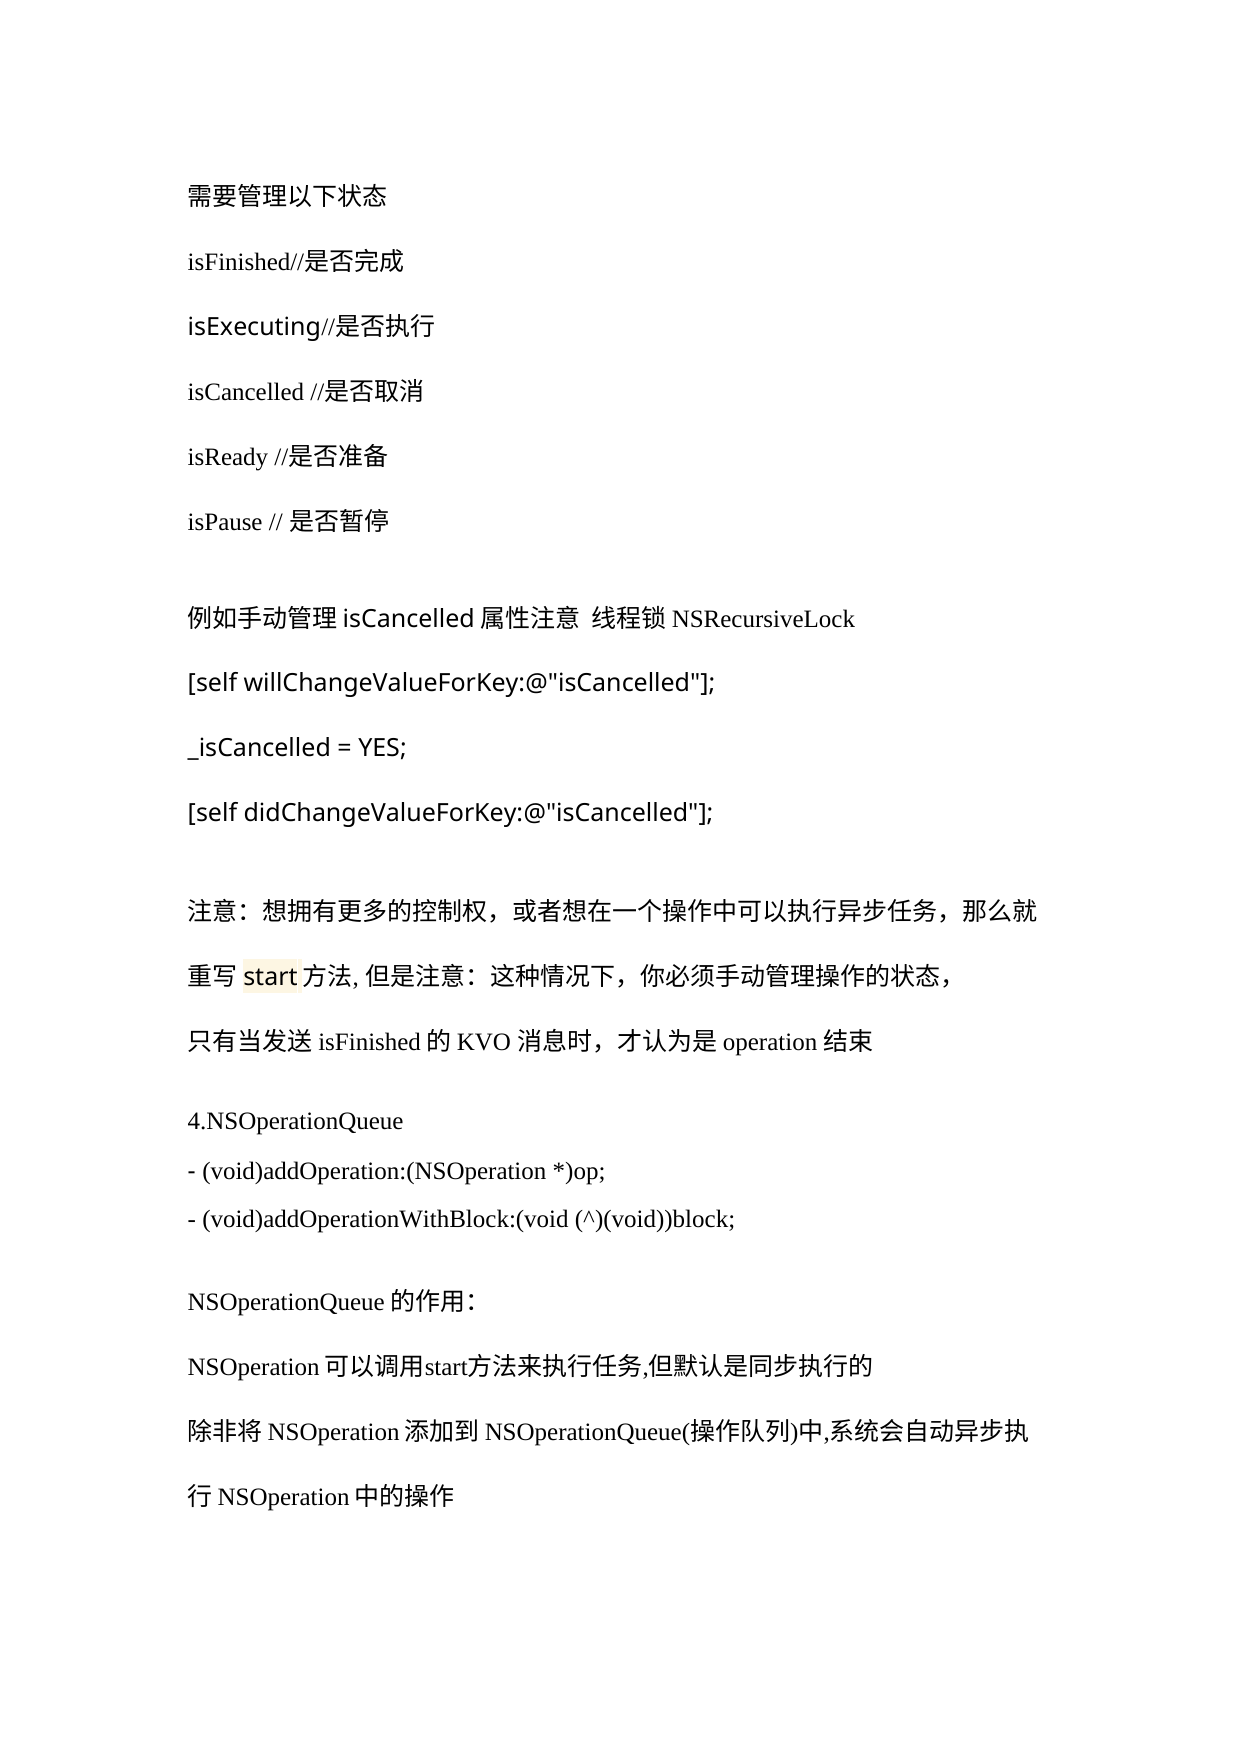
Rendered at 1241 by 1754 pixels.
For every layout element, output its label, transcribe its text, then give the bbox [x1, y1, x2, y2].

text isExecuting//是否执行 [187, 292, 1053, 357]
text 只有当发送 isFinished的 KVO 消息时，才认为是 operation 结束 [187, 1007, 1053, 1072]
text 例如手动管理isCancelled属性注意 线程锁 NSRecursiveLock [187, 584, 1053, 649]
text [self willChangeValueForKey:@"isCancelled"]; [187, 649, 1053, 714]
text isFinished//是否完成 [187, 227, 1053, 292]
text isCancelled //是否取消 [187, 357, 1053, 422]
text 4.NSOperationQueue [187, 1104, 1053, 1137]
text NSOperation可以调⽤start⽅法来执⾏任务,但默认是同步执行的 [187, 1332, 1053, 1397]
text NSOperationQueue的作⽤： [187, 1267, 1053, 1332]
text isReady //是否准备 [187, 422, 1053, 487]
text 注意：想拥有更多的控制权，或者想在一个操作中可以执行异步任务，那么就重写 start方法, 但是注意：这种情况下，你必须手动管理操作的状态， [187, 877, 1053, 1007]
text [self didChangeValueForKey:@"isCancelled"]; [187, 779, 1053, 844]
text _isCancelled = YES; [187, 714, 1053, 779]
text isPause // 是否暂停 [187, 487, 1053, 552]
text - (void)addOperation:(NSOperation *)op; - (void)addOperationWithBlock:(void (^)(void))block; [187, 1137, 1053, 1234]
text 除非将NSOperation添加到NSOperationQueue(操作队列)中,系统会自动异步执行NSOperation中的操作 [187, 1397, 1053, 1527]
text 需要管理以下状态 [187, 162, 1053, 227]
